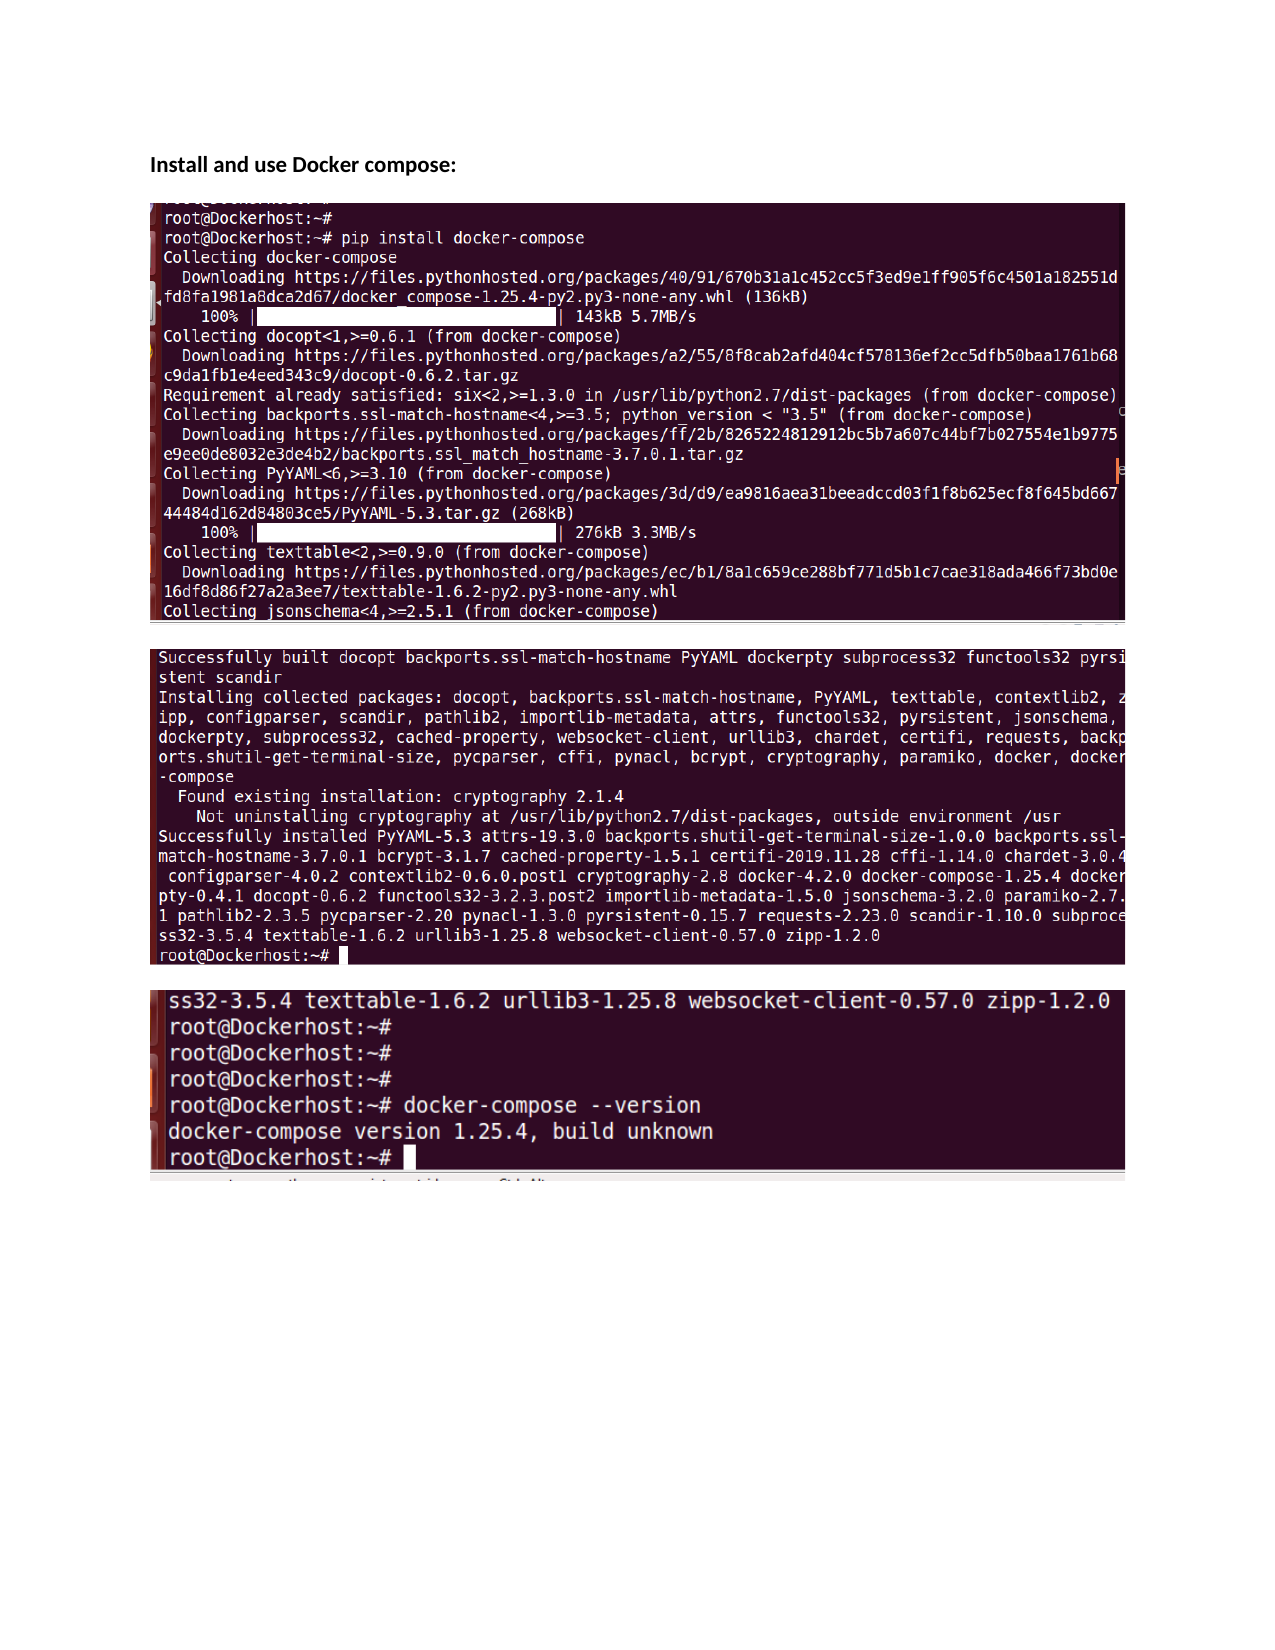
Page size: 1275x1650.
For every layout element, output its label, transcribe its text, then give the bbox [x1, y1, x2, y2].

picture [150, 649, 1125, 965]
text Install and use Docker compose: [150, 150, 1125, 178]
picture [150, 203, 1125, 625]
picture [150, 990, 1125, 1181]
